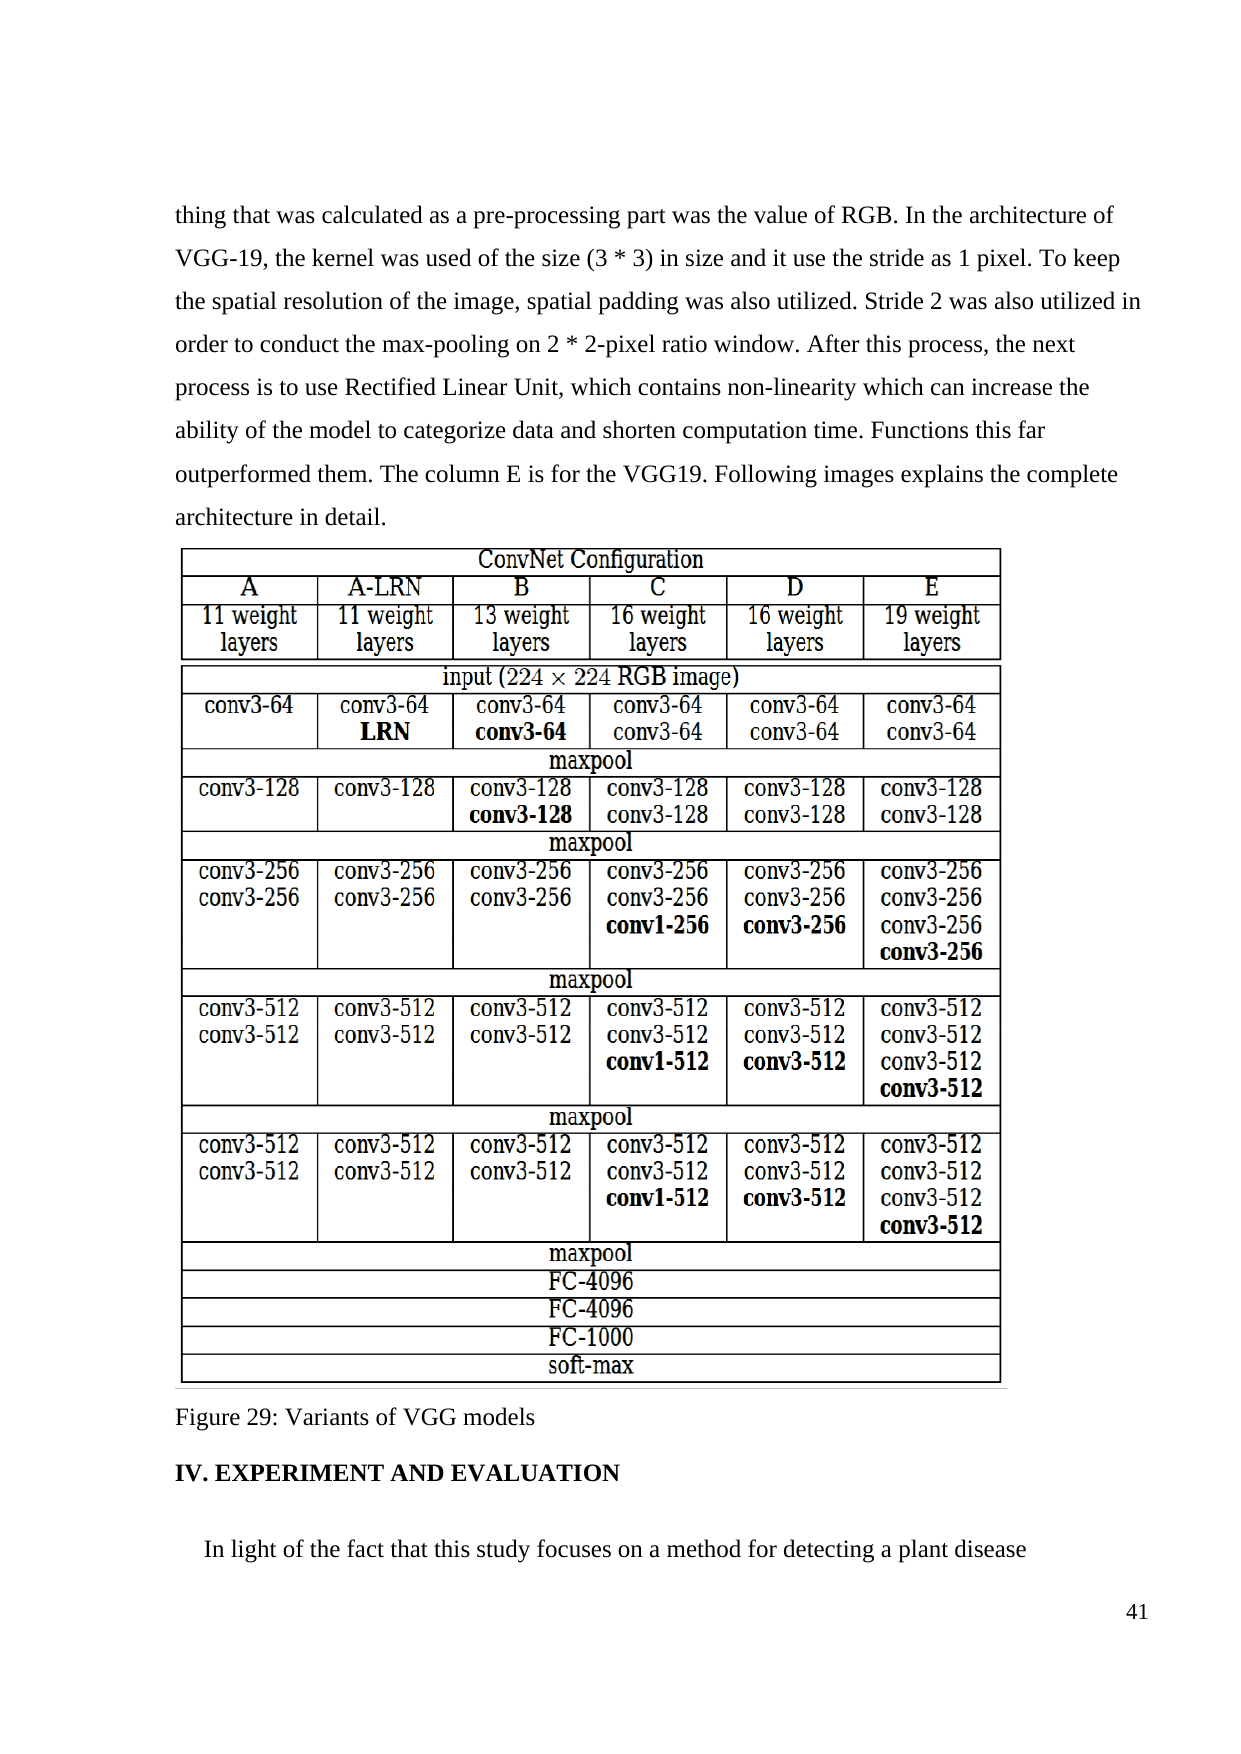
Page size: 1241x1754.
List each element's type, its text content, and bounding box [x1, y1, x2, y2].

subtitle IV. EXPERIMENT AND EVALUATION [174, 1458, 1148, 1487]
text Figure 29: Variants of VGG models [175, 1402, 1148, 1431]
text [173, 1534, 1075, 1563]
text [175, 200, 1148, 531]
picture [175, 545, 1007, 1389]
